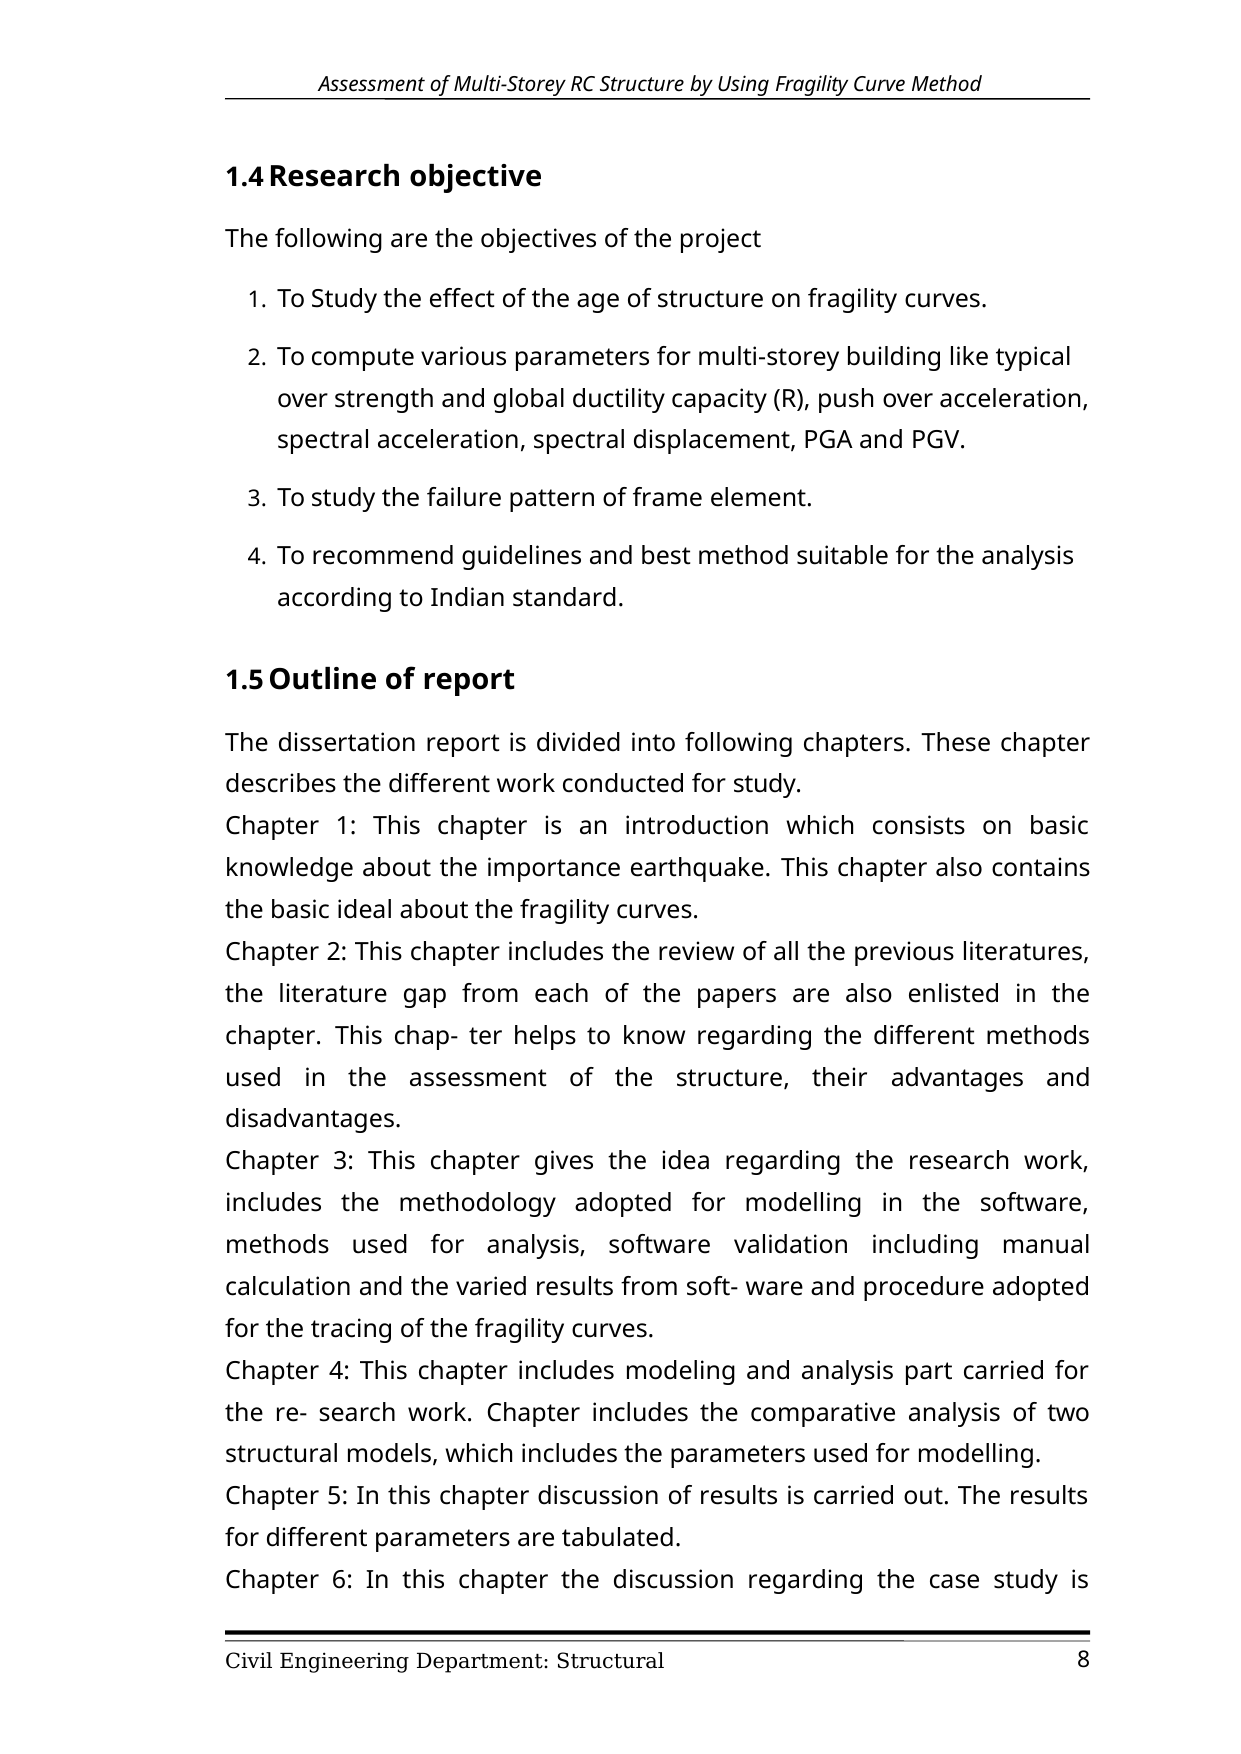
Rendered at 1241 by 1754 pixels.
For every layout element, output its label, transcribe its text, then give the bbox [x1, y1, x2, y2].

list To recommend guidelines and best method suitable for the analysis according to Indian standard. [247, 537, 1080, 613]
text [225, 1562, 1090, 1596]
text Chapter 4: This chapter includes modeling and analysis part carried for the re- search work. Chapter includes the comparative analysis of two structural models, which includes the parameters used for modelling. [225, 1352, 1090, 1470]
subtitle Outline of report [225, 658, 1186, 698]
text Chapter 5: In this chapter discussion of results is carried out. The results for different parameters are tabulated. [225, 1478, 1090, 1554]
subtitle Research objective [225, 153, 1186, 194]
list To study the failure pattern of frame element. [247, 480, 1186, 514]
text The following are the objectives of the project [225, 221, 1186, 254]
text Chapter 2: This chapter includes the review of all the previous literatures, the literature gap from each of the papers are also enlisted in the chapter. This chap- ter helps to know regarding the different methods used in the assessment of the structure, their advantages and disadvantages. [225, 934, 1091, 1135]
text The dissertation report is divided into following chapters. These chapter describes the different work conducted for study. [225, 724, 1091, 800]
list To Study the effect of the age of structure on fragility curves. [247, 281, 1186, 315]
text Chapter 3: This chapter gives the idea regarding the research work, includes the methodology adopted for modelling in the software, methods used for analysis, software validation including manual calculation and the varied results from soft- ware and procedure adopted for the tracing of the fragility curves. [225, 1143, 1091, 1344]
text Chapter 1: This chapter is an introduction which consists on basic knowledge about the importance earthquake. This chapter also contains the basic ideal about the fragility curves. [225, 808, 1090, 926]
list To compute various parameters for multi-storey building like typical over strength and global ductility capacity (R), push over acceleration, spectral acceleration, spectral displacement, PGA and PGV. [247, 338, 1090, 456]
